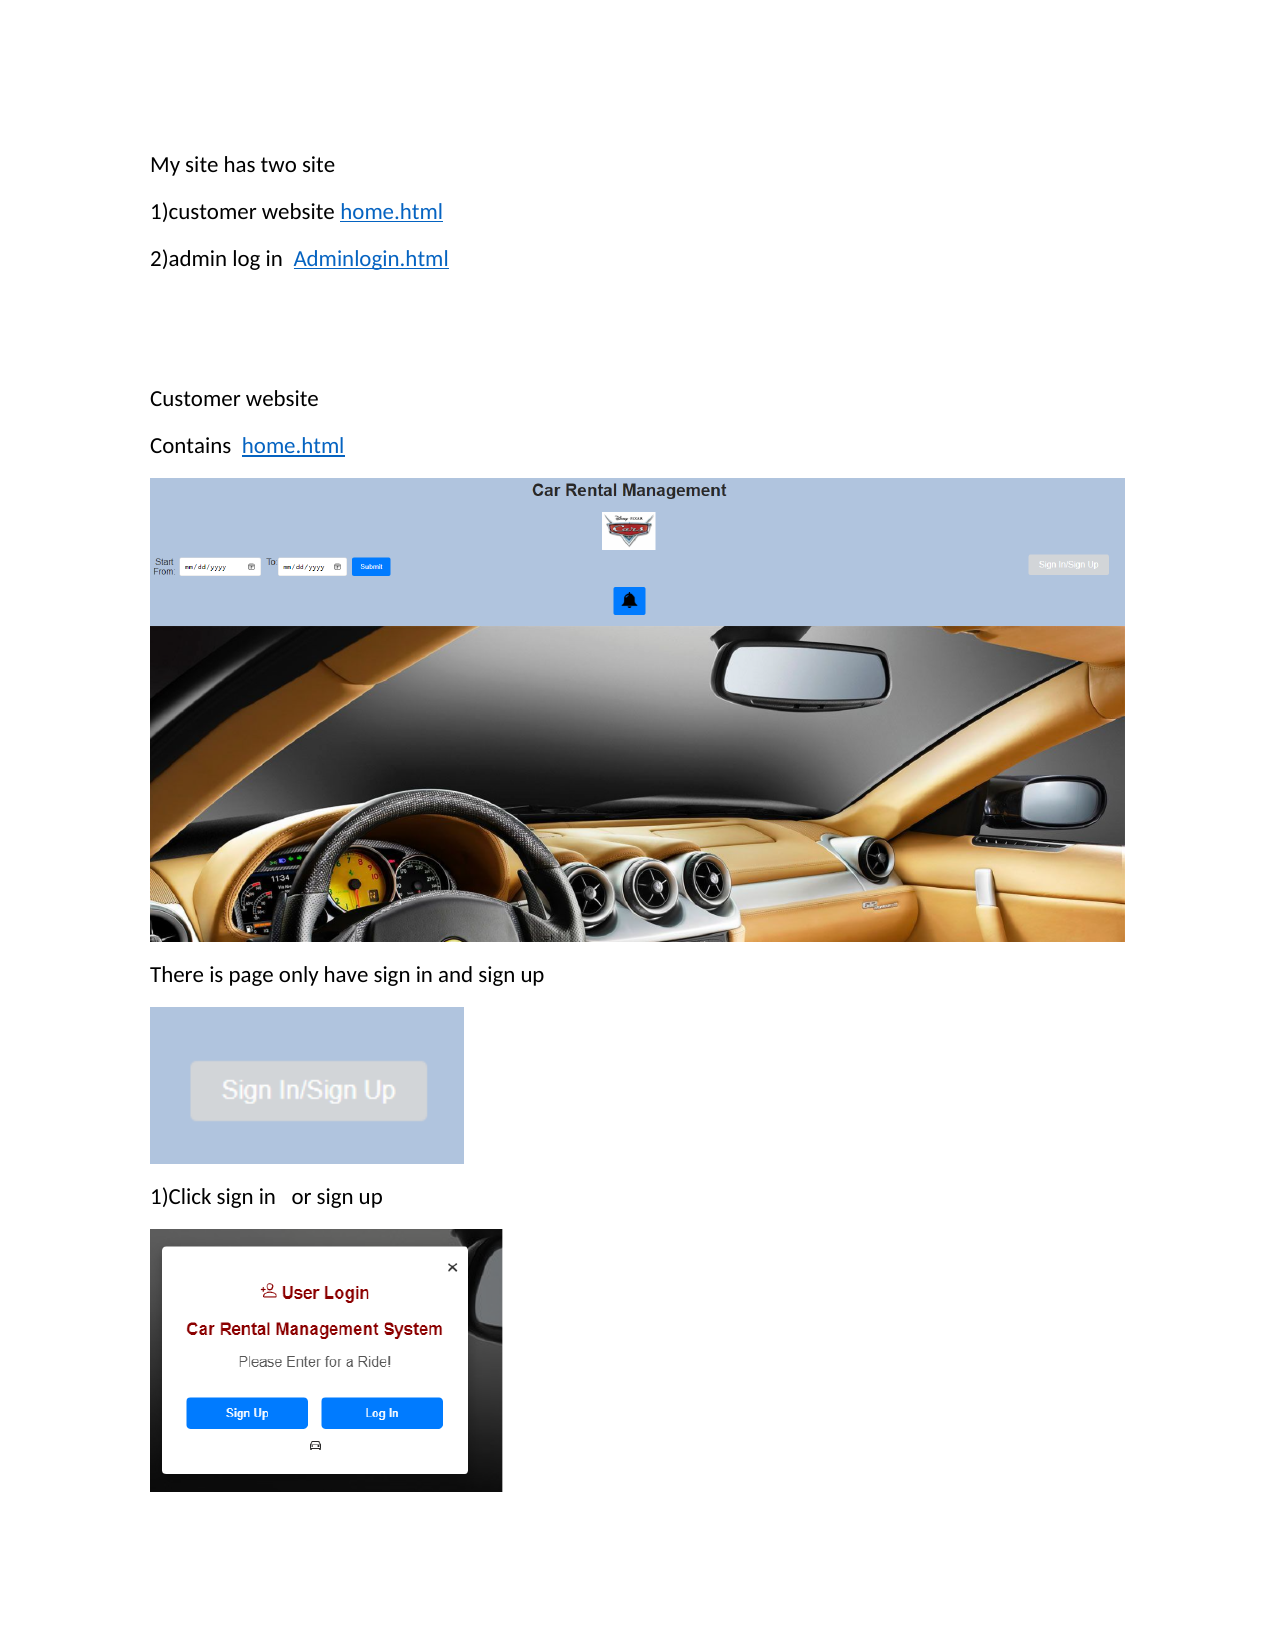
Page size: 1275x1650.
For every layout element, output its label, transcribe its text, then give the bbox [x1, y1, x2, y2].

text Contains home.html [150, 431, 1125, 459]
picture [150, 478, 1125, 942]
picture [150, 1007, 464, 1164]
text 1)customer website home.html [150, 197, 1125, 225]
picture [150, 1229, 503, 1492]
text 1)Click sign in or sign up [150, 1182, 1125, 1210]
text 2)admin log in Adminlogin.html [150, 244, 1125, 272]
text There is page only have sign in and sign up [150, 960, 1125, 988]
text Customer website [150, 384, 1125, 412]
text My site has two site [150, 150, 1125, 178]
